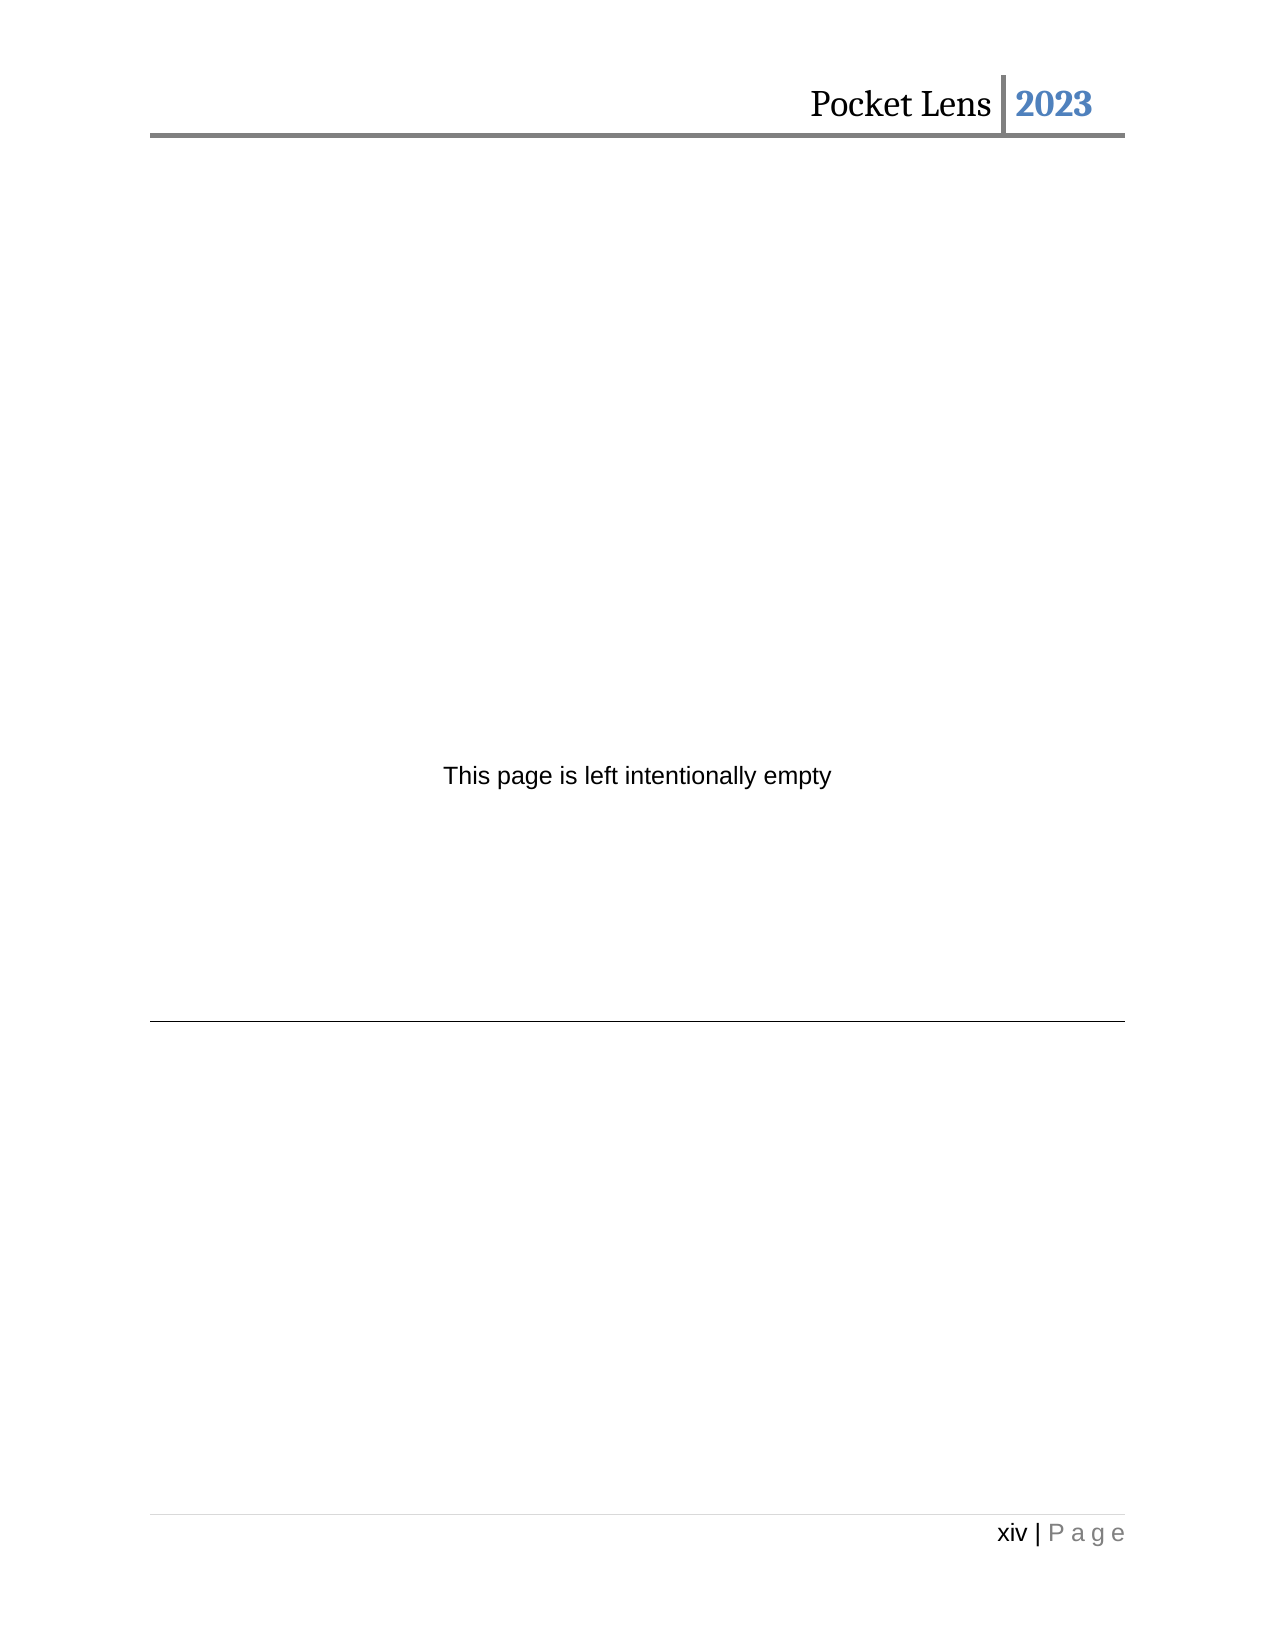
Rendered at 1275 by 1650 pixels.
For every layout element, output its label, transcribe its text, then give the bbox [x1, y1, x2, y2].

text This page is left intentionally empty [150, 761, 1125, 790]
